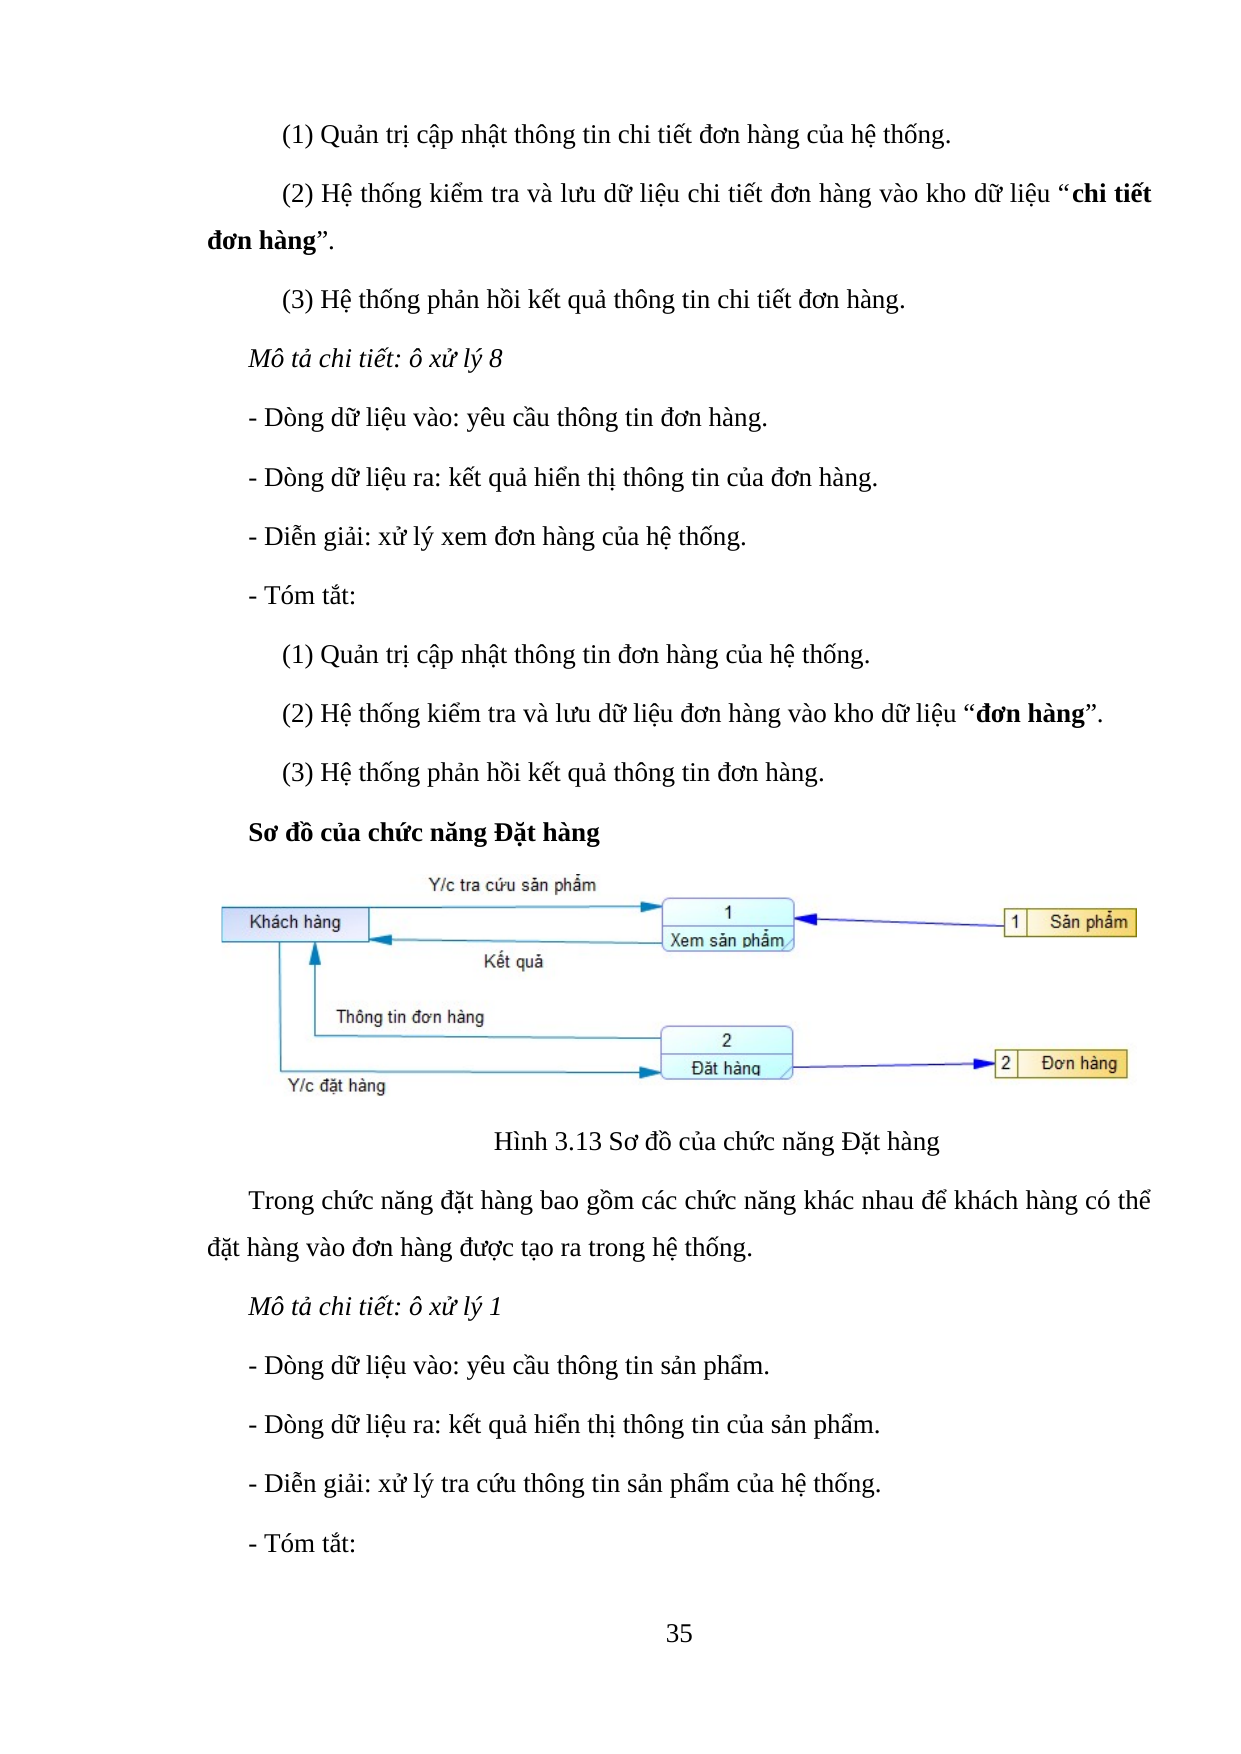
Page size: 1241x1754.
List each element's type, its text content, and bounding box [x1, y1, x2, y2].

text - Dòng dữ liệu vào: yêu cầu thông tin đơn hàng. [207, 401, 1152, 433]
text Trong chức năng đặt hàng bao gồm các chức năng khác nhau để khách hàng có thể đặt hàng vào đơn hàng được tạo ra trong hệ thống. [207, 1184, 1152, 1262]
text - Dòng dữ liệu vào: yêu cầu thông tin sản phẩm. [207, 1349, 1152, 1380]
text - Diễn giải: xử lý xem đơn hàng của hệ thống. [207, 520, 1152, 551]
text (1) Quản trị cập nhật thông tin chi tiết đơn hàng của hệ thống. [207, 118, 1152, 149]
text - Tóm tắt: [207, 1527, 1152, 1558]
text - Dòng dữ liệu ra: kết quả hiển thị thông tin của sản phẩm. [207, 1408, 1152, 1439]
text (3) Hệ thống phản hồi kết quả thông tin chi tiết đơn hàng. [207, 283, 1152, 314]
text (3) Hệ thống phản hồi kết quả thông tin đơn hàng. [207, 756, 1152, 788]
text - Tóm tắt: [207, 579, 1152, 610]
picture [221, 874, 1137, 1097]
text (2) Hệ thống kiểm tra và lưu dữ liệu chi tiết đơn hàng vào kho dữ liệu “chi tiết đơn hàng”. [207, 177, 1152, 255]
text - Diễn giải: xử lý tra cứu thông tin sản phẩm của hệ thống. [207, 1468, 1152, 1499]
text Mô tả chi tiết: ô xử lý 1 [207, 1290, 1152, 1321]
text (2) Hệ thống kiểm tra và lưu dữ liệu đơn hàng vào kho dữ liệu “đơn hàng”. [207, 697, 1152, 728]
text (1) Quản trị cập nhật thông tin đơn hàng của hệ thống. [207, 638, 1152, 669]
text - Dòng dữ liệu ra: kết quả hiển thị thông tin của đơn hàng. [207, 461, 1152, 492]
text Sơ đồ của chức năng Đặt hàng [207, 816, 1152, 847]
text Mô tả chi tiết: ô xử lý 8 [207, 342, 1152, 373]
